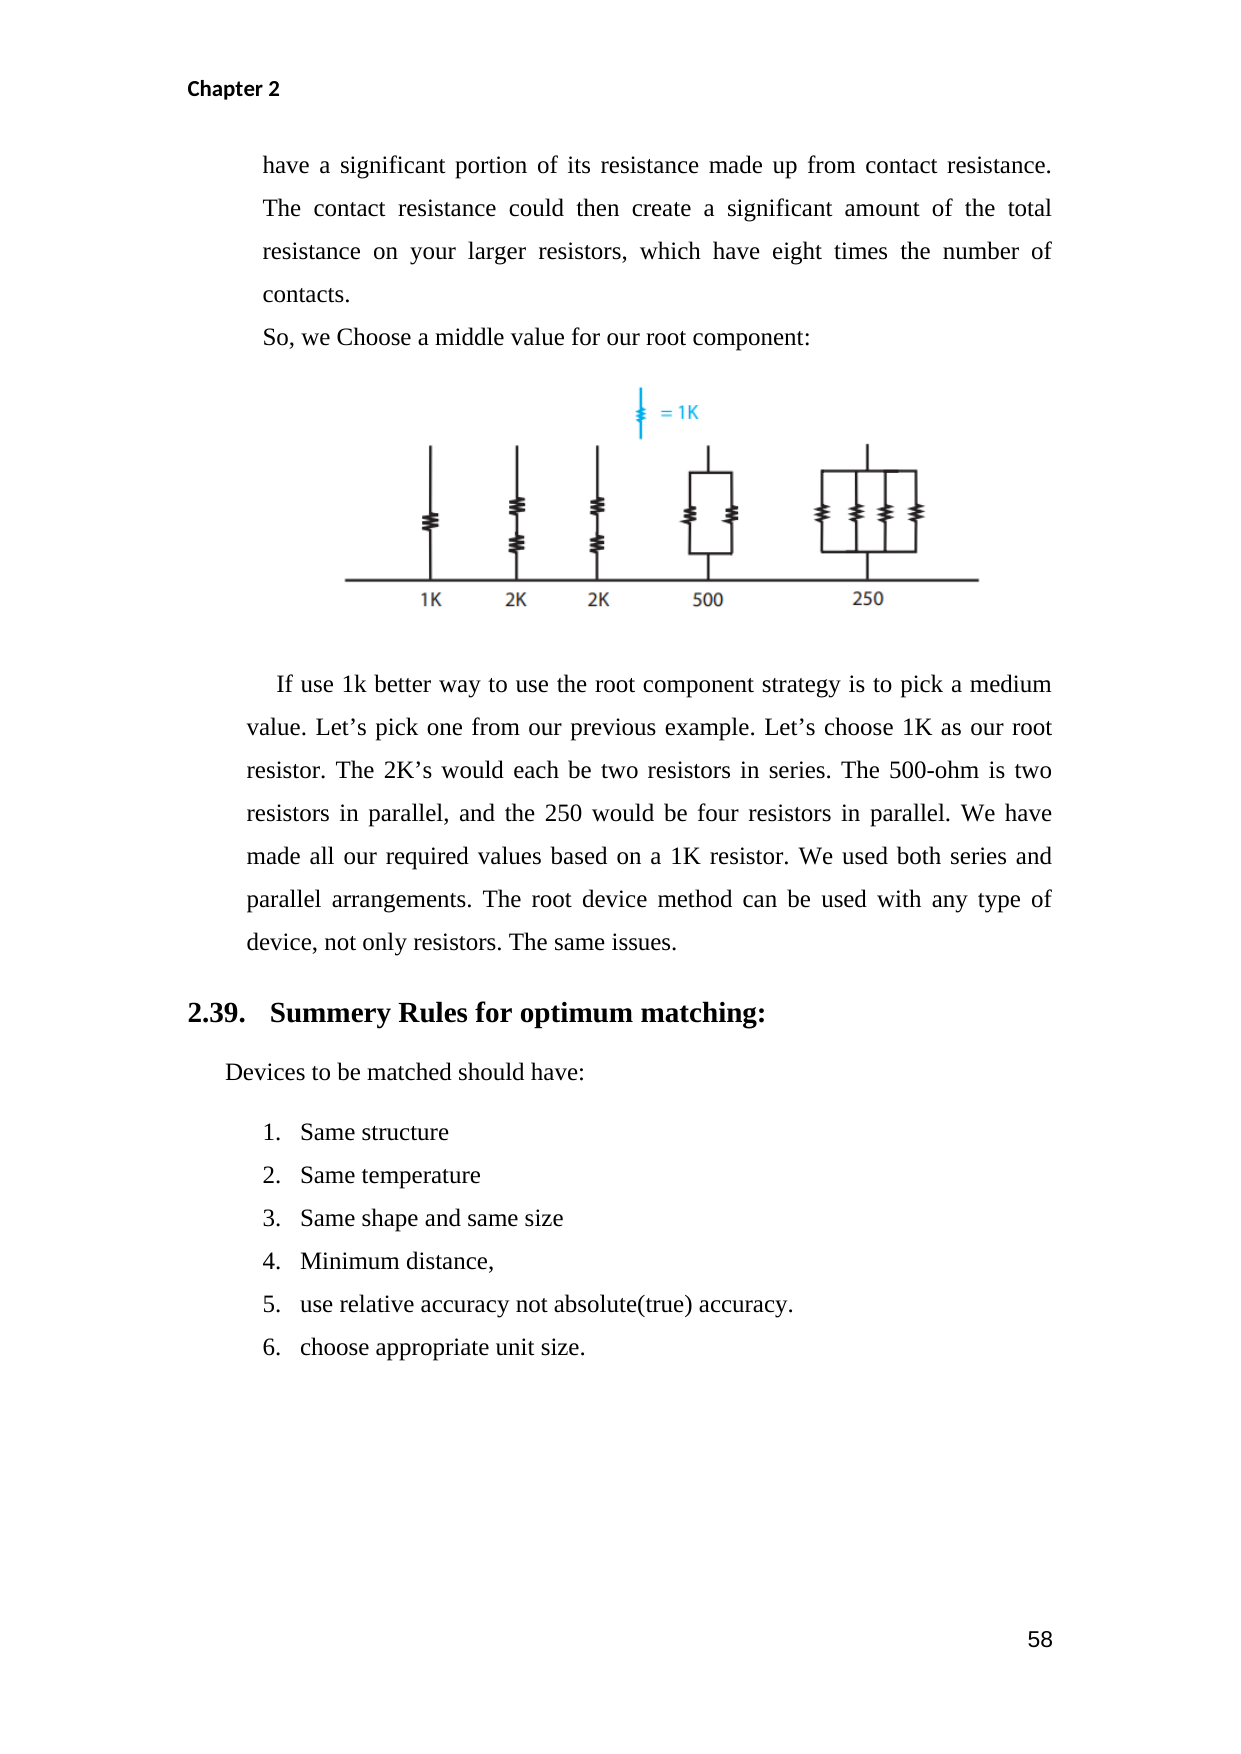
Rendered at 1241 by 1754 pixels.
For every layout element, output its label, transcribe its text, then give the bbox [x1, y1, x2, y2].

list Same structure [262, 1117, 1053, 1145]
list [262, 150, 1053, 308]
list use relative accuracy not absolute(true) accuracy. [262, 1289, 1053, 1318]
text Devices to be matched should have: [218, 1057, 1053, 1086]
list If use 1k better way to use the root component strategy is to pick a medium value. Let’s pick one from our previous example. Let’s choose 1K as our root resistor. The 2K’s would each be two resistors in series. The 500-ohm is two resistors in parallel, and the 250 would be four resistors in parallel. We have made all our required values based on a 1K resistor. We used both series and parallel arrangements. The root device method can be used with any type of device, not only resistors. The same issues. [246, 669, 1053, 956]
subtitle Summery Rules for optimum matching: [187, 996, 1053, 1029]
list Same shape and same size [262, 1203, 1053, 1232]
list Same temperature [262, 1160, 1053, 1188]
list So, we Choose a middle value for our root component: [262, 322, 1053, 351]
list choose appropriate unit size. [262, 1332, 1053, 1361]
picture [294, 365, 1021, 612]
list Minimum distance, [262, 1246, 1053, 1275]
